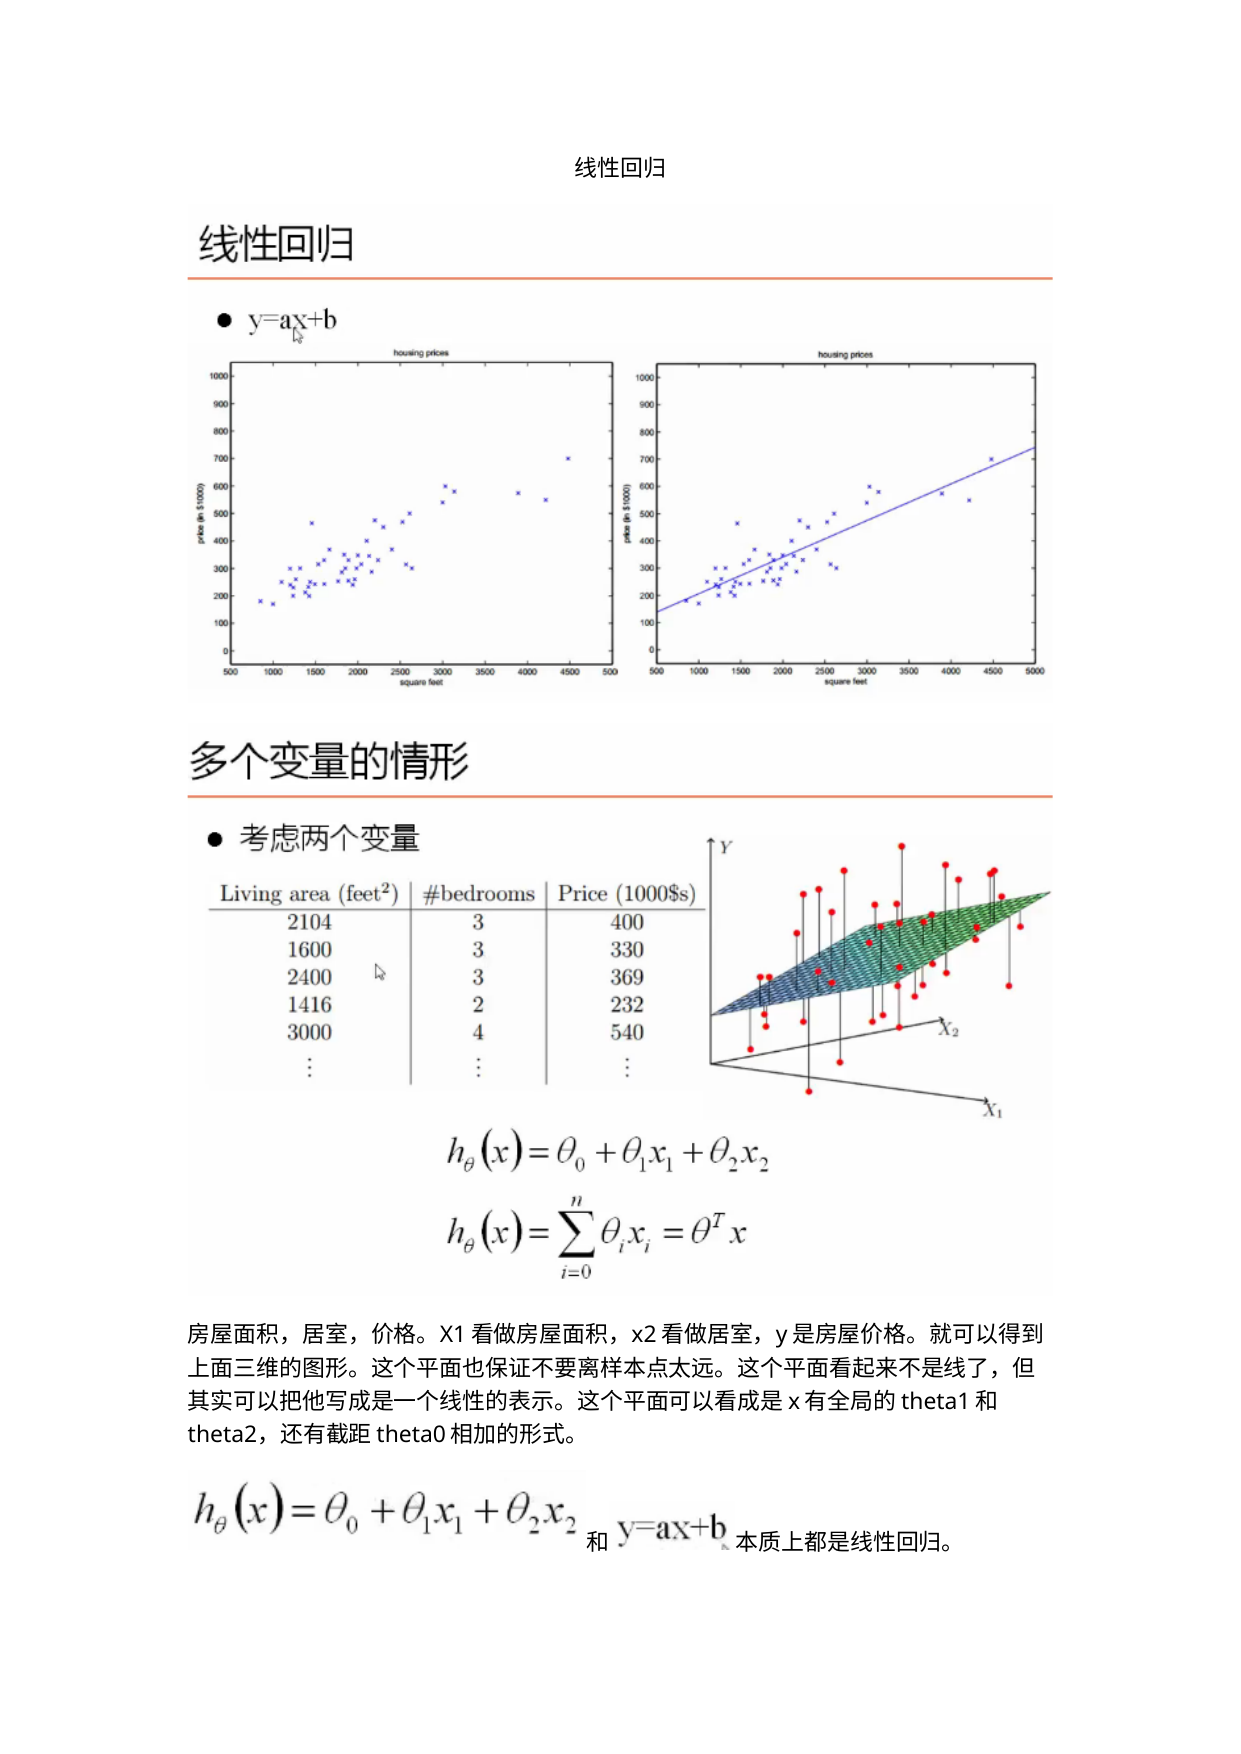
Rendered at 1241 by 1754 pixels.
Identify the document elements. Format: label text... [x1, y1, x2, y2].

text 线性回归 [187, 150, 1053, 183]
picture [187, 204, 1053, 703]
picture [187, 723, 1053, 1296]
picture [187, 1470, 586, 1550]
text 房屋面积，居室，价格。X1看做房屋面积，x2看做居室，y是房屋价格。就可以得到上面三维的图形。这个平面也保证不要离样本点太远。这个平面看起来不是线了，但其实可以把他写成是一个线性的表示。这个平面可以看成是x有全局的theta1和theta2，还有截距theta0相加的形式。 [187, 1316, 1053, 1449]
picture [608, 1501, 736, 1550]
